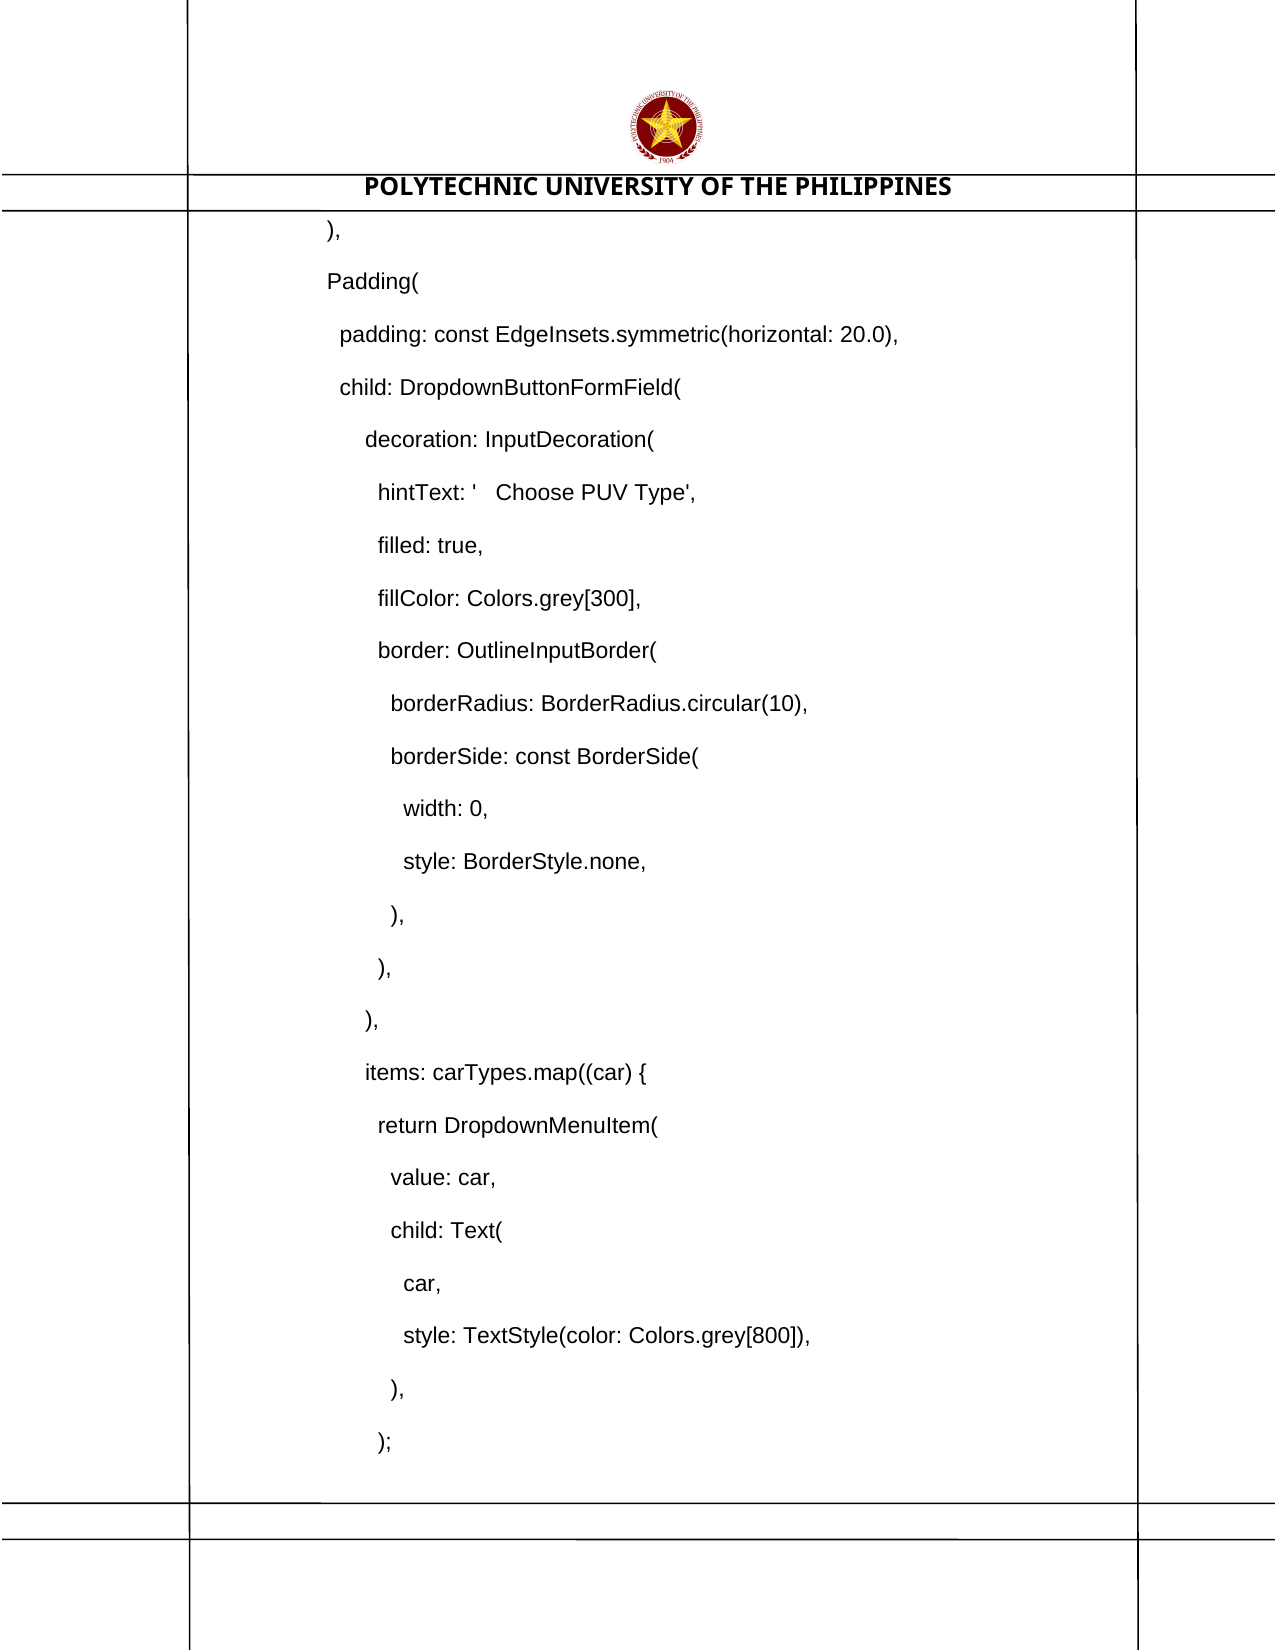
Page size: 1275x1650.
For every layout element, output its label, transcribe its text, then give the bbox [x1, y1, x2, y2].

text width: 0, [225, 795, 1110, 822]
text ), [225, 1006, 1110, 1033]
text return DropdownMenuItem( [225, 1112, 1110, 1138]
text style: BorderStyle.none, [225, 848, 1110, 874]
text decoration: InputDecoration( [225, 426, 1110, 453]
text filled: true, [225, 532, 1110, 558]
text borderRadius: BorderRadius.circular(10), [225, 690, 1110, 716]
text ); [225, 1428, 1110, 1454]
text border: OutlineInputBorder( [225, 637, 1110, 664]
text Padding( [225, 268, 1110, 295]
text padding: const EdgeInsets.symmetric(horizontal: 20.0), [225, 321, 1110, 347]
text hintText: ' Choose PUV Type', [225, 479, 1110, 506]
text ), [225, 953, 1110, 980]
text ), [225, 216, 1110, 242]
text ), [225, 901, 1110, 927]
text child: DropdownButtonFormField( [225, 374, 1110, 400]
text value: car, [225, 1164, 1110, 1191]
text fillColor: Colors.grey[300], [225, 584, 1110, 611]
text borderSide: const BorderSide( [225, 743, 1110, 769]
picture [629, 90, 703, 164]
text ), [225, 1375, 1110, 1402]
text child: Text( [225, 1217, 1110, 1243]
text items: carTypes.map((car) { [225, 1059, 1110, 1085]
text style: TextStyle(color: Colors.grey[800]), [225, 1322, 1110, 1349]
text car, [225, 1270, 1110, 1296]
